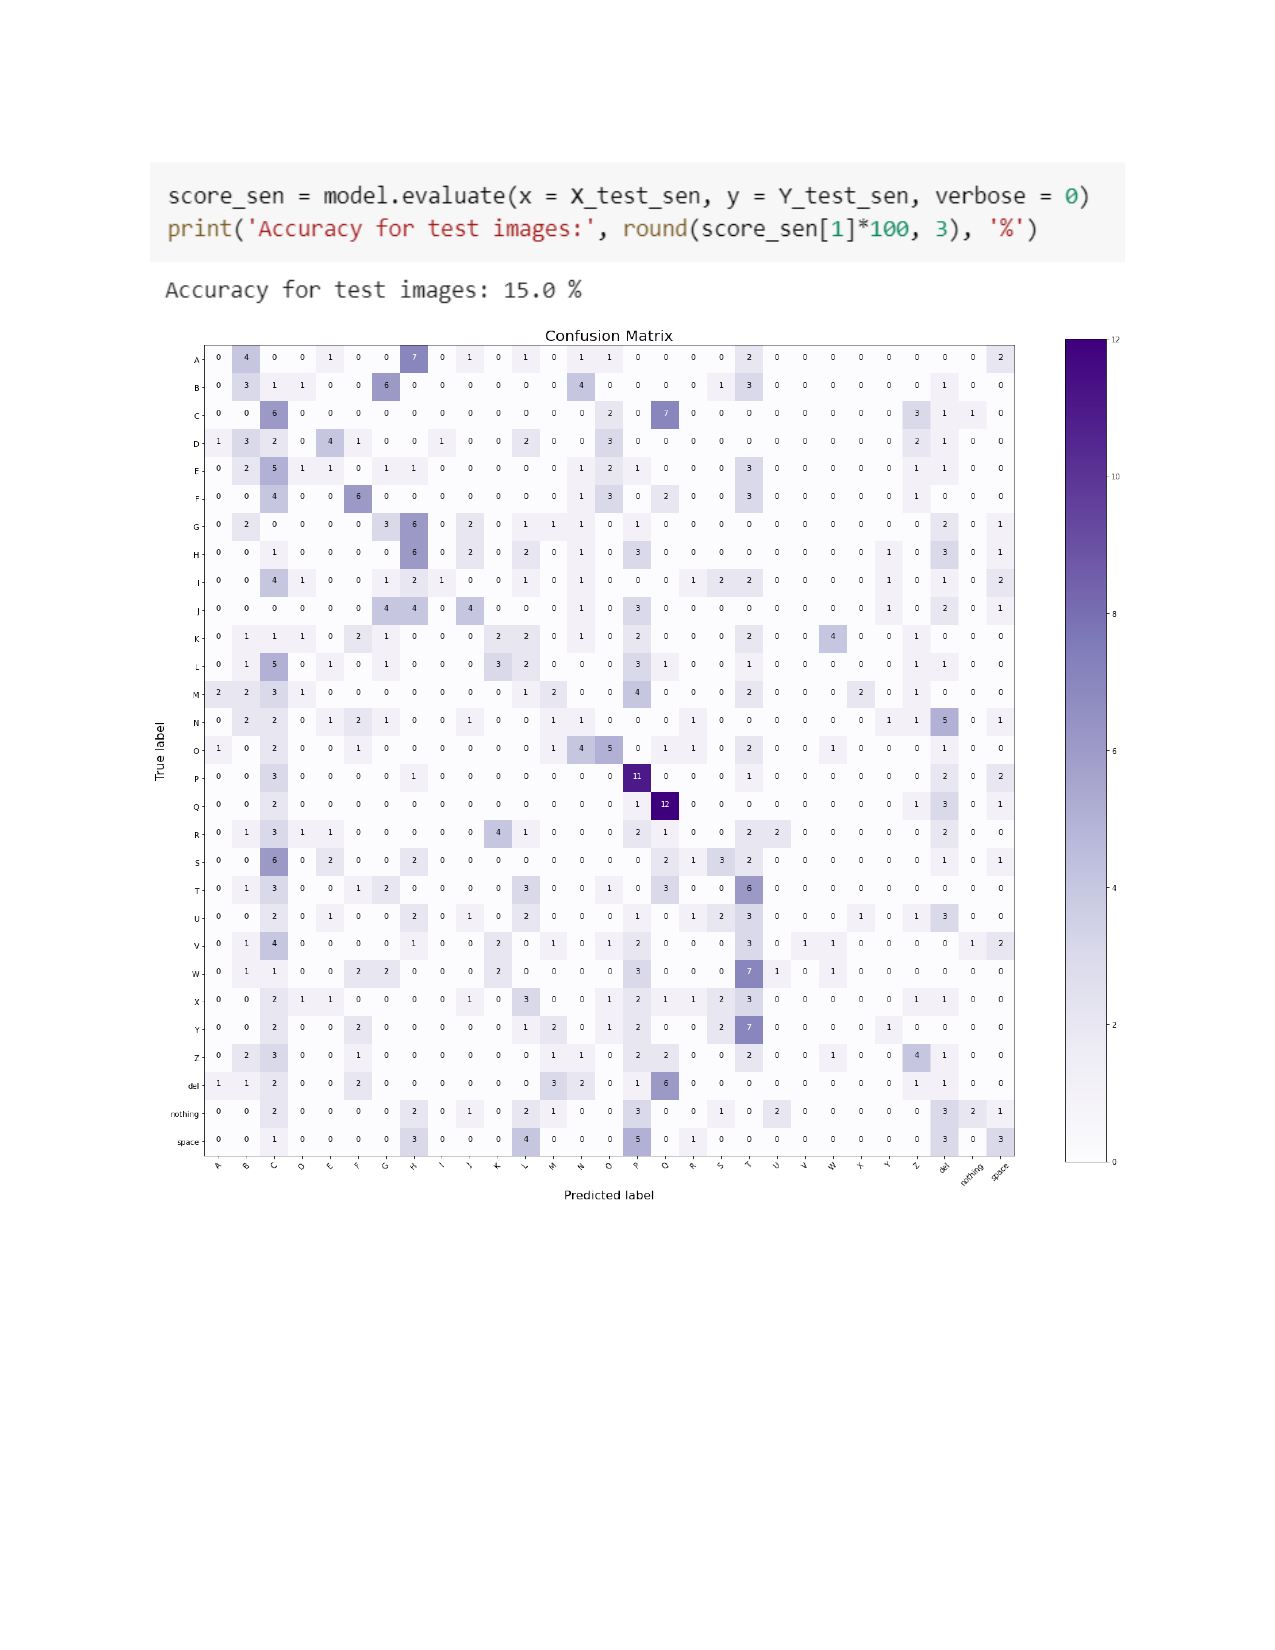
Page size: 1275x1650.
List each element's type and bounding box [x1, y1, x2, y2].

picture [150, 150, 1125, 321]
picture [150, 324, 1125, 1206]
